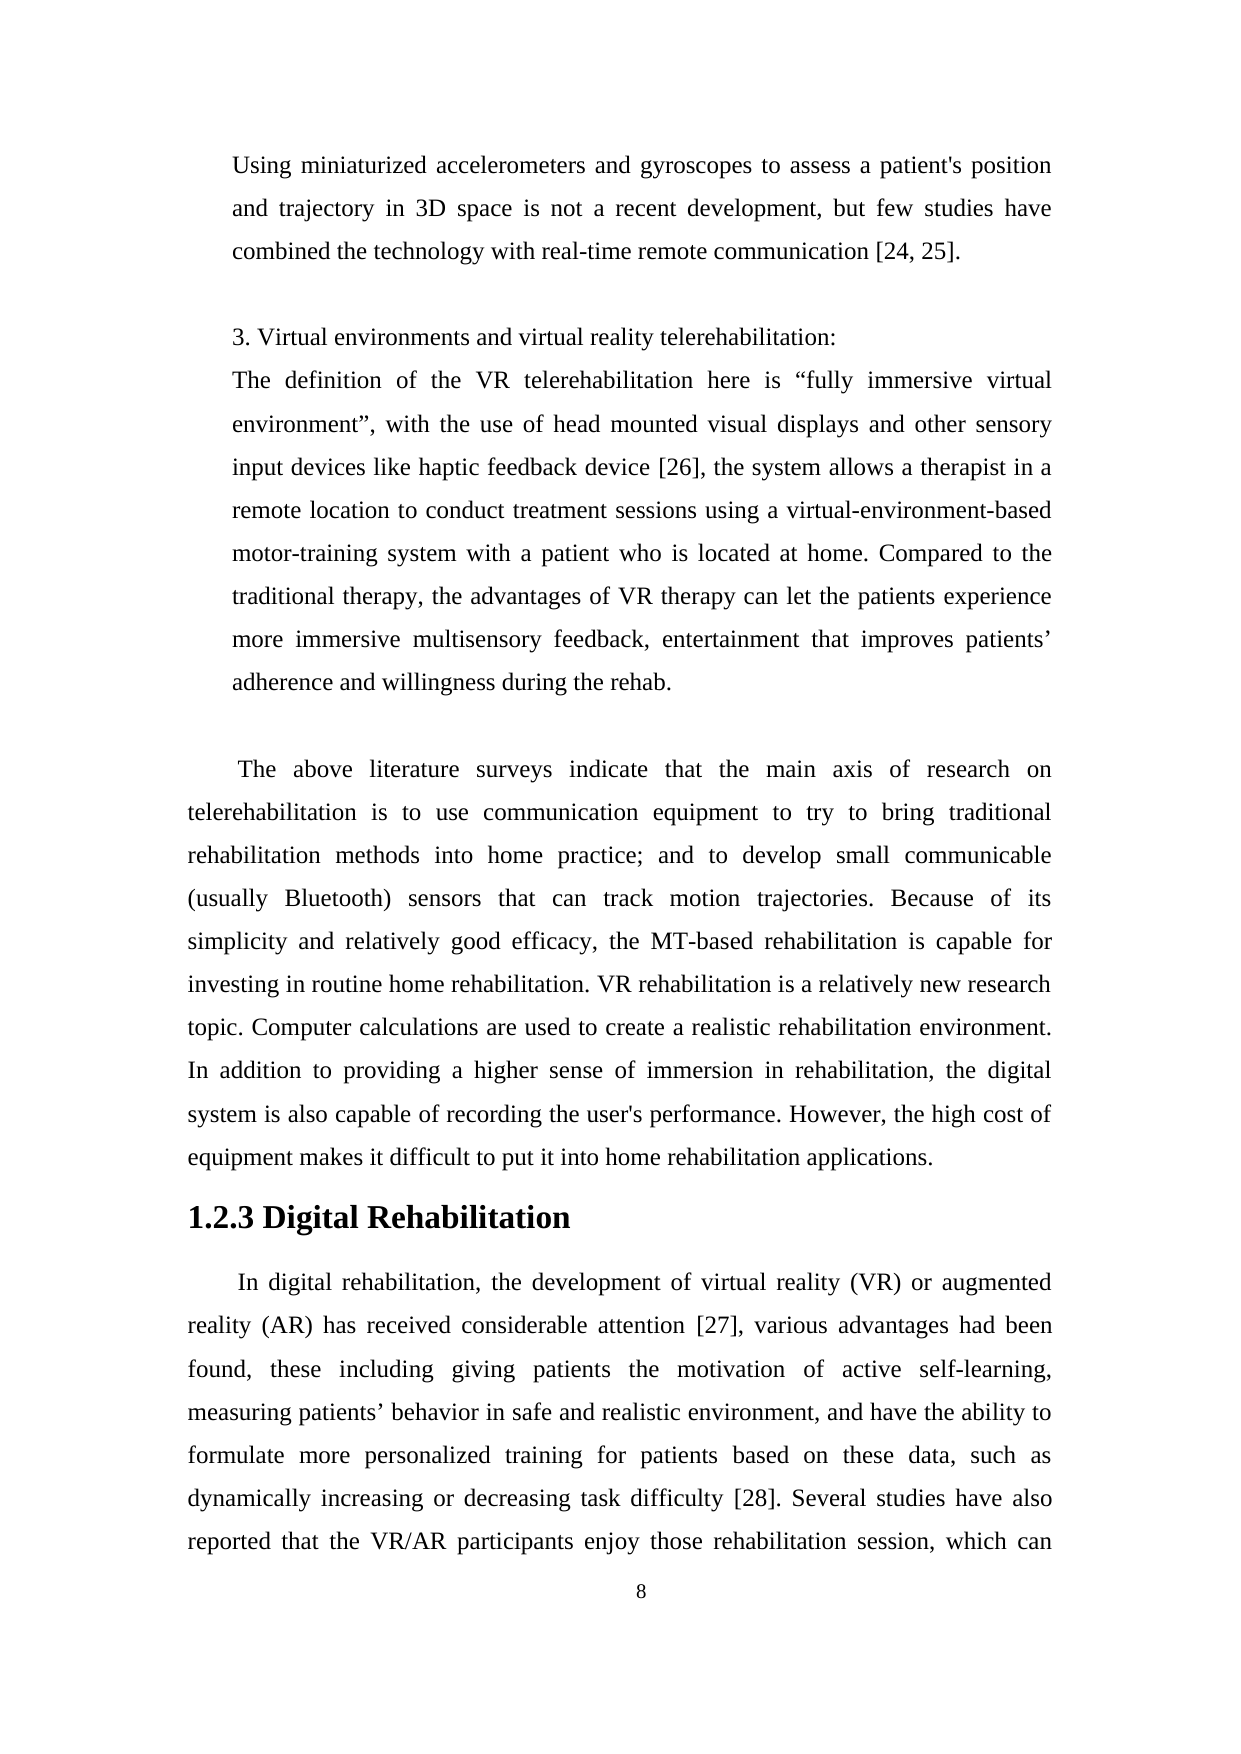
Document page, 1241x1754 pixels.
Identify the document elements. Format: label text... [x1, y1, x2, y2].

subtitle 1.2.3 Digital Rehabilitation [187, 1197, 1053, 1236]
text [187, 1267, 1053, 1555]
list Virtual environments and virtual reality telerehabilitation: [232, 322, 1053, 351]
text The definition of the VR telerehabilitation here is “fully immersive virtual environment”, with the use of head mounted visual displays and other sensory input devices like haptic feedback device [26], the system allows a therapist in a remote location to conduct treatment sessions using a virtual-environment-based motor-training system with a patient who is located at home. Compared to the traditional therapy, the advantages of VR therapy can let the patients experience more immersive multisensory feedback, entertainment that improves patients’ adherence and willingness during the rehab. [232, 366, 1053, 696]
text The above literature surveys indicate that the main axis of research on telerehabilitation is to use communication equipment to try to bring traditional rehabilitation methods into home practice; and to develop small communicable (usually Bluetooth) sensors that can track motion trajectories. Because of its simplicity and relatively good efficacy, the MT-based rehabilitation is capable for investing in routine home rehabilitation. VR rehabilitation is a relatively new research topic. Computer calculations are used to create a realistic rehabilitation environment. In addition to providing a higher sense of immersion in rehabilitation, the digital system is also capable of recording the user's performance. However, the high cost of equipment makes it difficult to put it into home rehabilitation applications. [187, 754, 1053, 1171]
text Using miniaturized accelerometers and gyroscopes to assess a patient's position and trajectory in 3D space is not a recent development, but few studies have combined the technology with real-time remote communication [24, 25]. [232, 150, 1053, 265]
